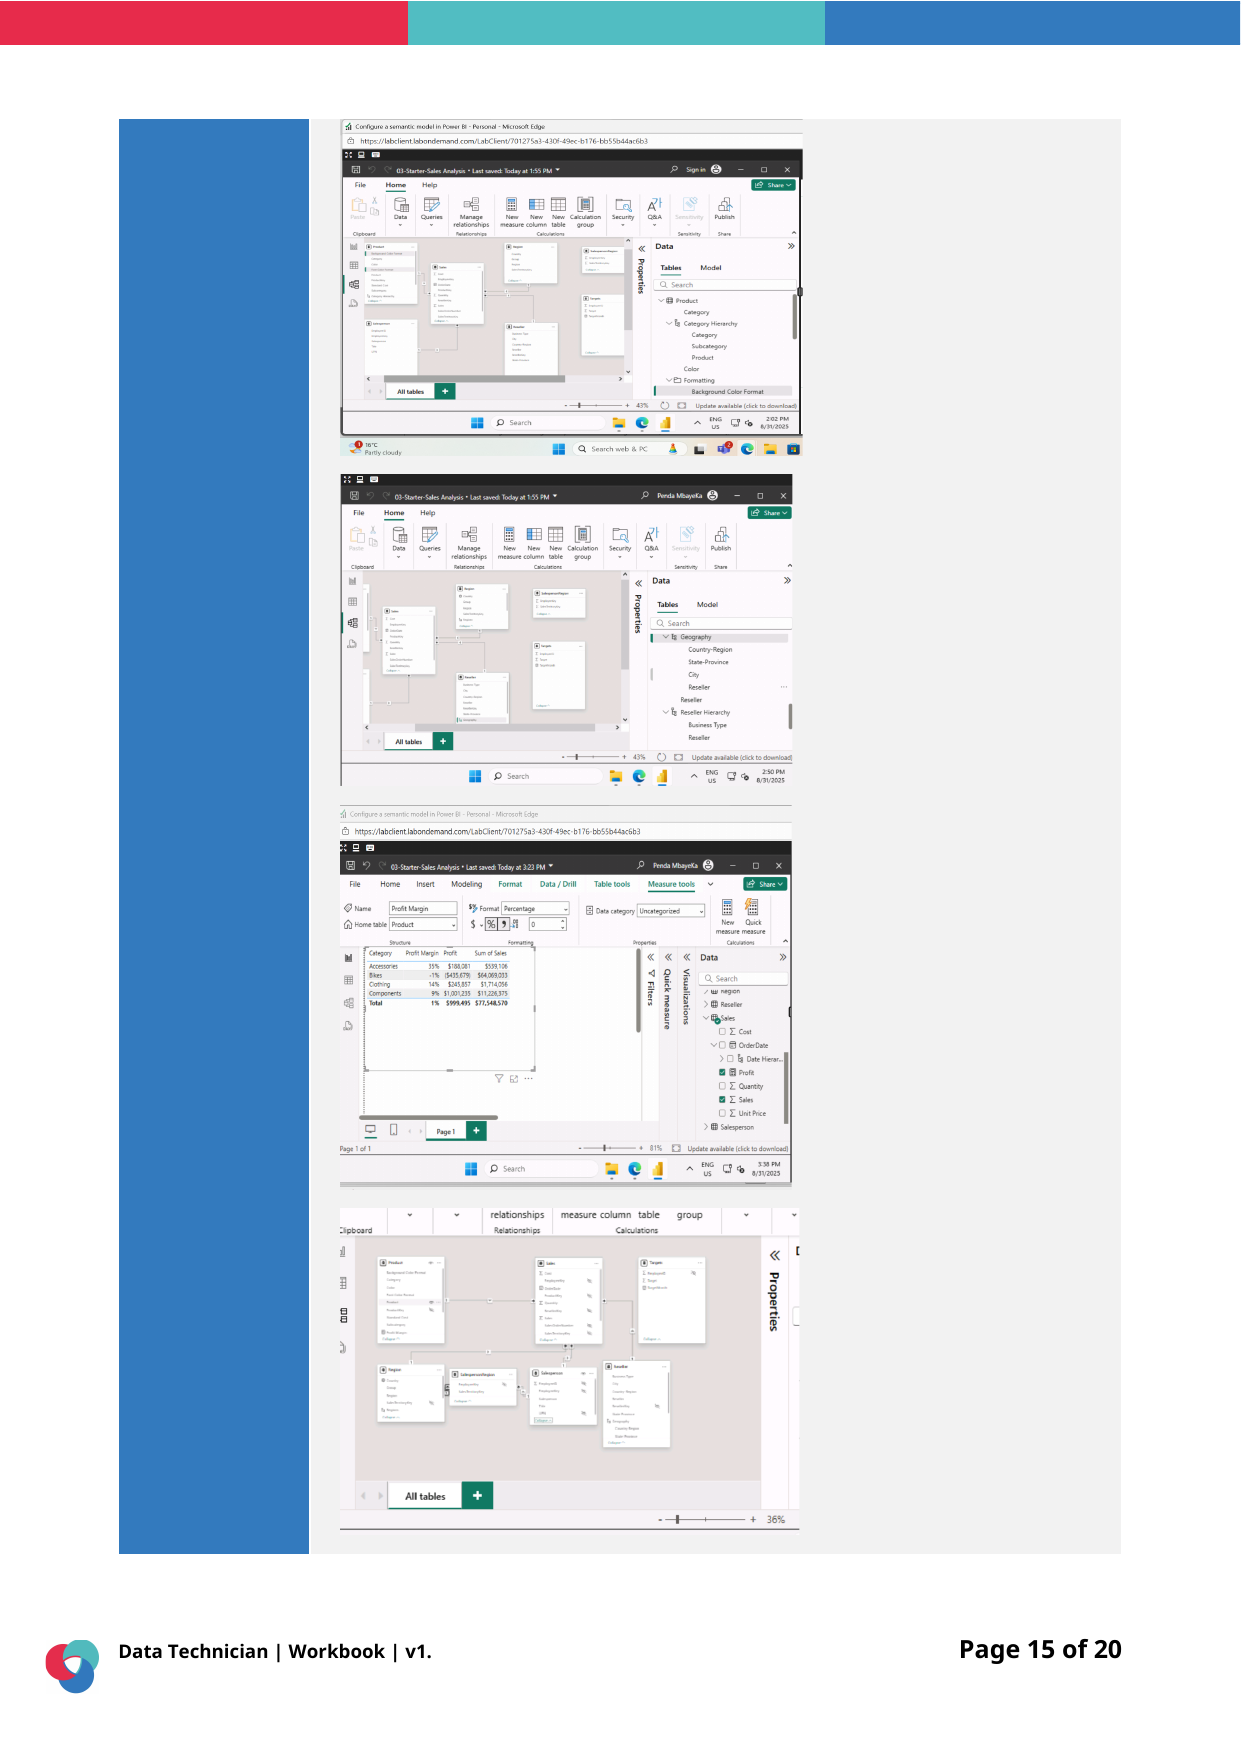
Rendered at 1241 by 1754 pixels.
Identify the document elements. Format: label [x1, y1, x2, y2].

table_header [311, 119, 1121, 1554]
picture [45, 1640, 100, 1694]
table_header [119, 119, 309, 1554]
